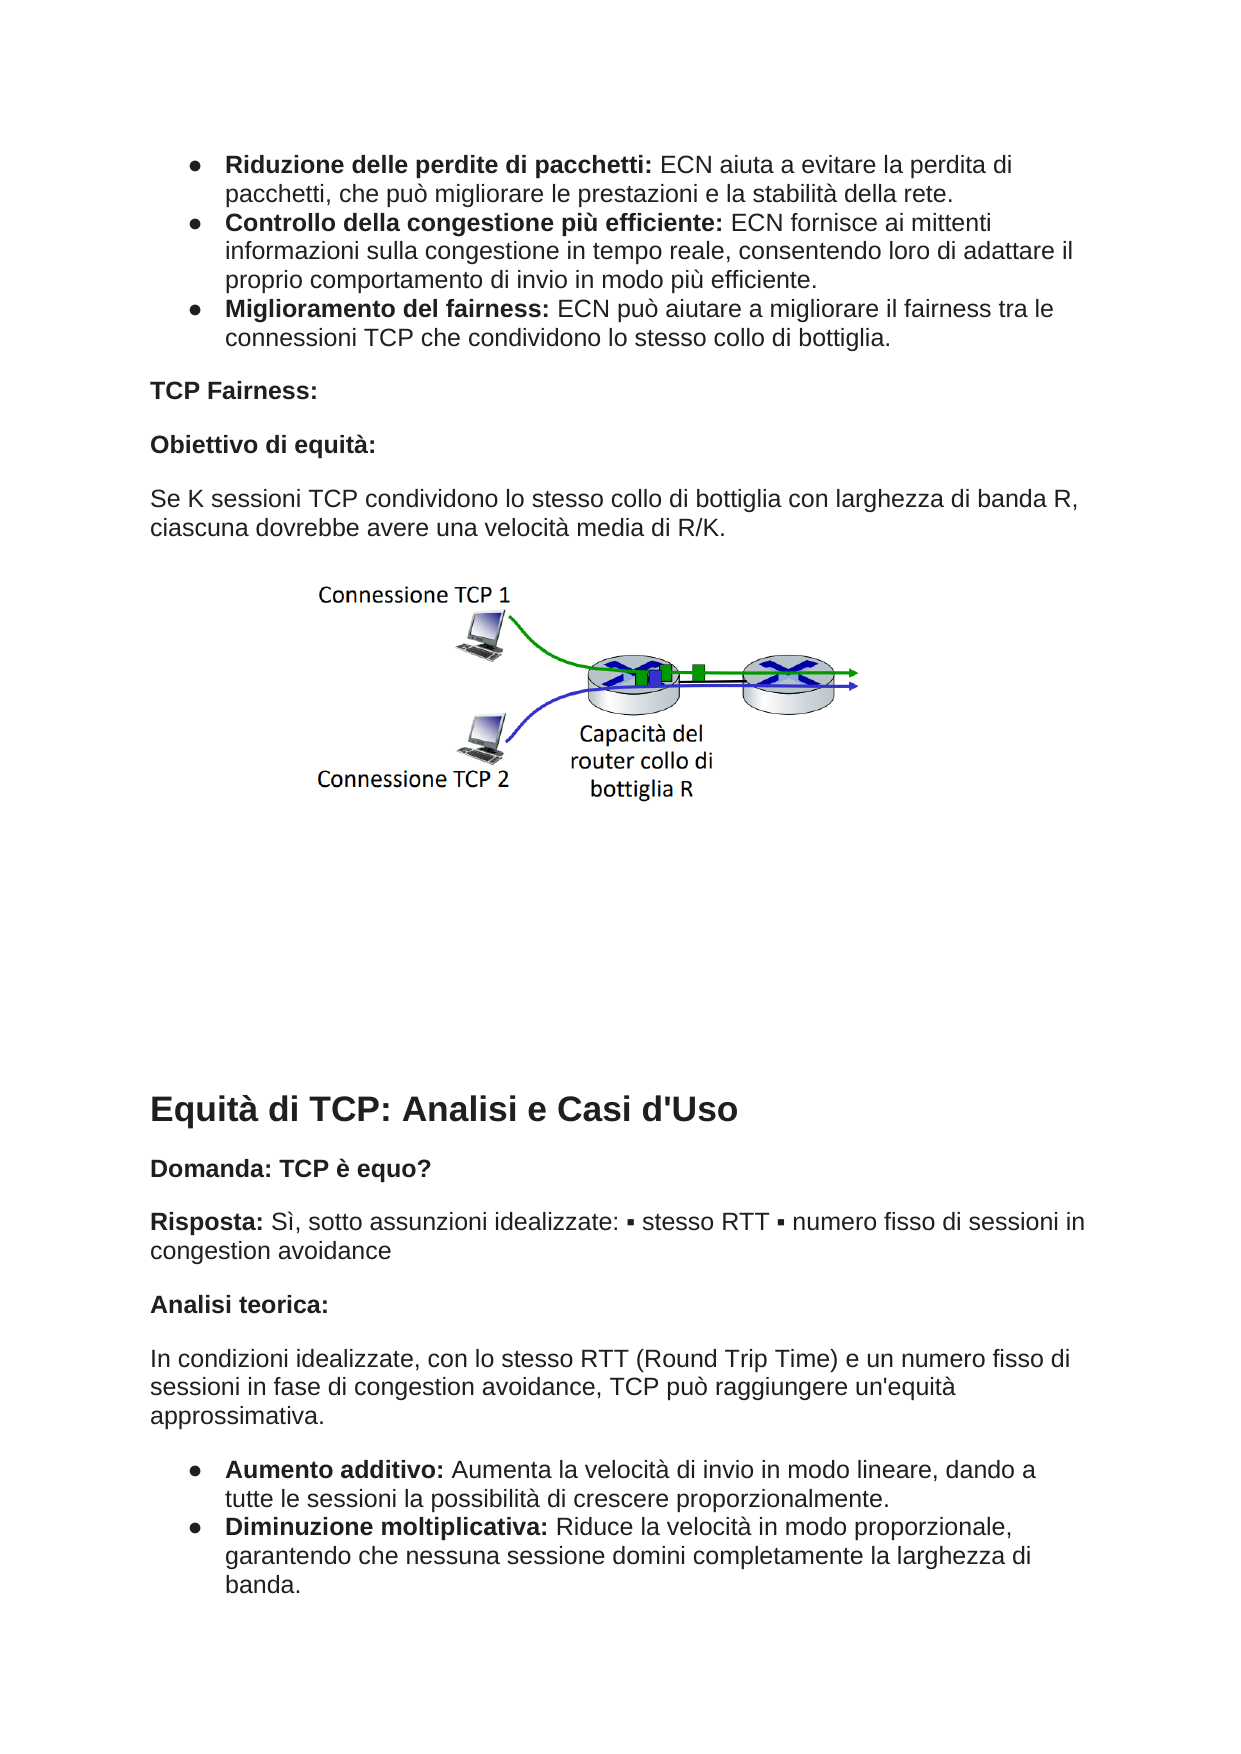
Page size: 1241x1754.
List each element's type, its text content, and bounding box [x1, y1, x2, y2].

text TCP Fairness: [150, 376, 1090, 405]
text Se K sessioni TCP condividono lo stesso collo di bottiglia con larghezza di banda R, ciascuna dovrebbe avere una velocità media di R/K. [150, 484, 1090, 541]
list Aumento additivo: Aumenta la velocità di invio in modo lineare, dando a tutte le sessioni la possibilità di crescere proporzionalmente. [187, 1455, 1090, 1512]
text In condizioni idealizzate, con lo stesso RTT (Round Trip Time) e un numero fisso di sessioni in fase di congestion avoidance, TCP può raggiungere un'equità approssimativa. [150, 1343, 1090, 1430]
list Riduzione delle perdite di pacchetti: ECN aiuta a evitare la perdita di pacchetti, che può migliorare le prestazioni e la stabilità della rete. [187, 150, 1090, 207]
picture [300, 566, 867, 818]
subtitle Equità di TCP: Analisi e Casi d'Uso [150, 1088, 1090, 1128]
text Analisi teorica: [150, 1290, 1090, 1318]
text Risposta: Sì, sotto assunzioni idealizzate: ▪ stesso RTT ▪ numero fisso di sessioni in congestion avoidance [150, 1207, 1090, 1265]
text Domanda: TCP è equo? [150, 1153, 1090, 1182]
list Controllo della congestione più efficiente: ECN fornisce ai mittenti informazioni sulla congestione in tempo reale, consentendo loro di adattare il proprio comportamento di invio in modo più efficiente. [187, 207, 1090, 294]
text Obiettivo di equità: [150, 430, 1090, 459]
list Miglioramento del fairness: ECN può aiutare a migliorare il fairness tra le connessioni TCP che condividono lo stesso collo di bottiglia. [187, 294, 1090, 351]
list Diminuzione moltiplicativa: Riduce la velocità in modo proporzionale, garantendo che nessuna sessione domini completamente la larghezza di banda. [187, 1512, 1090, 1598]
